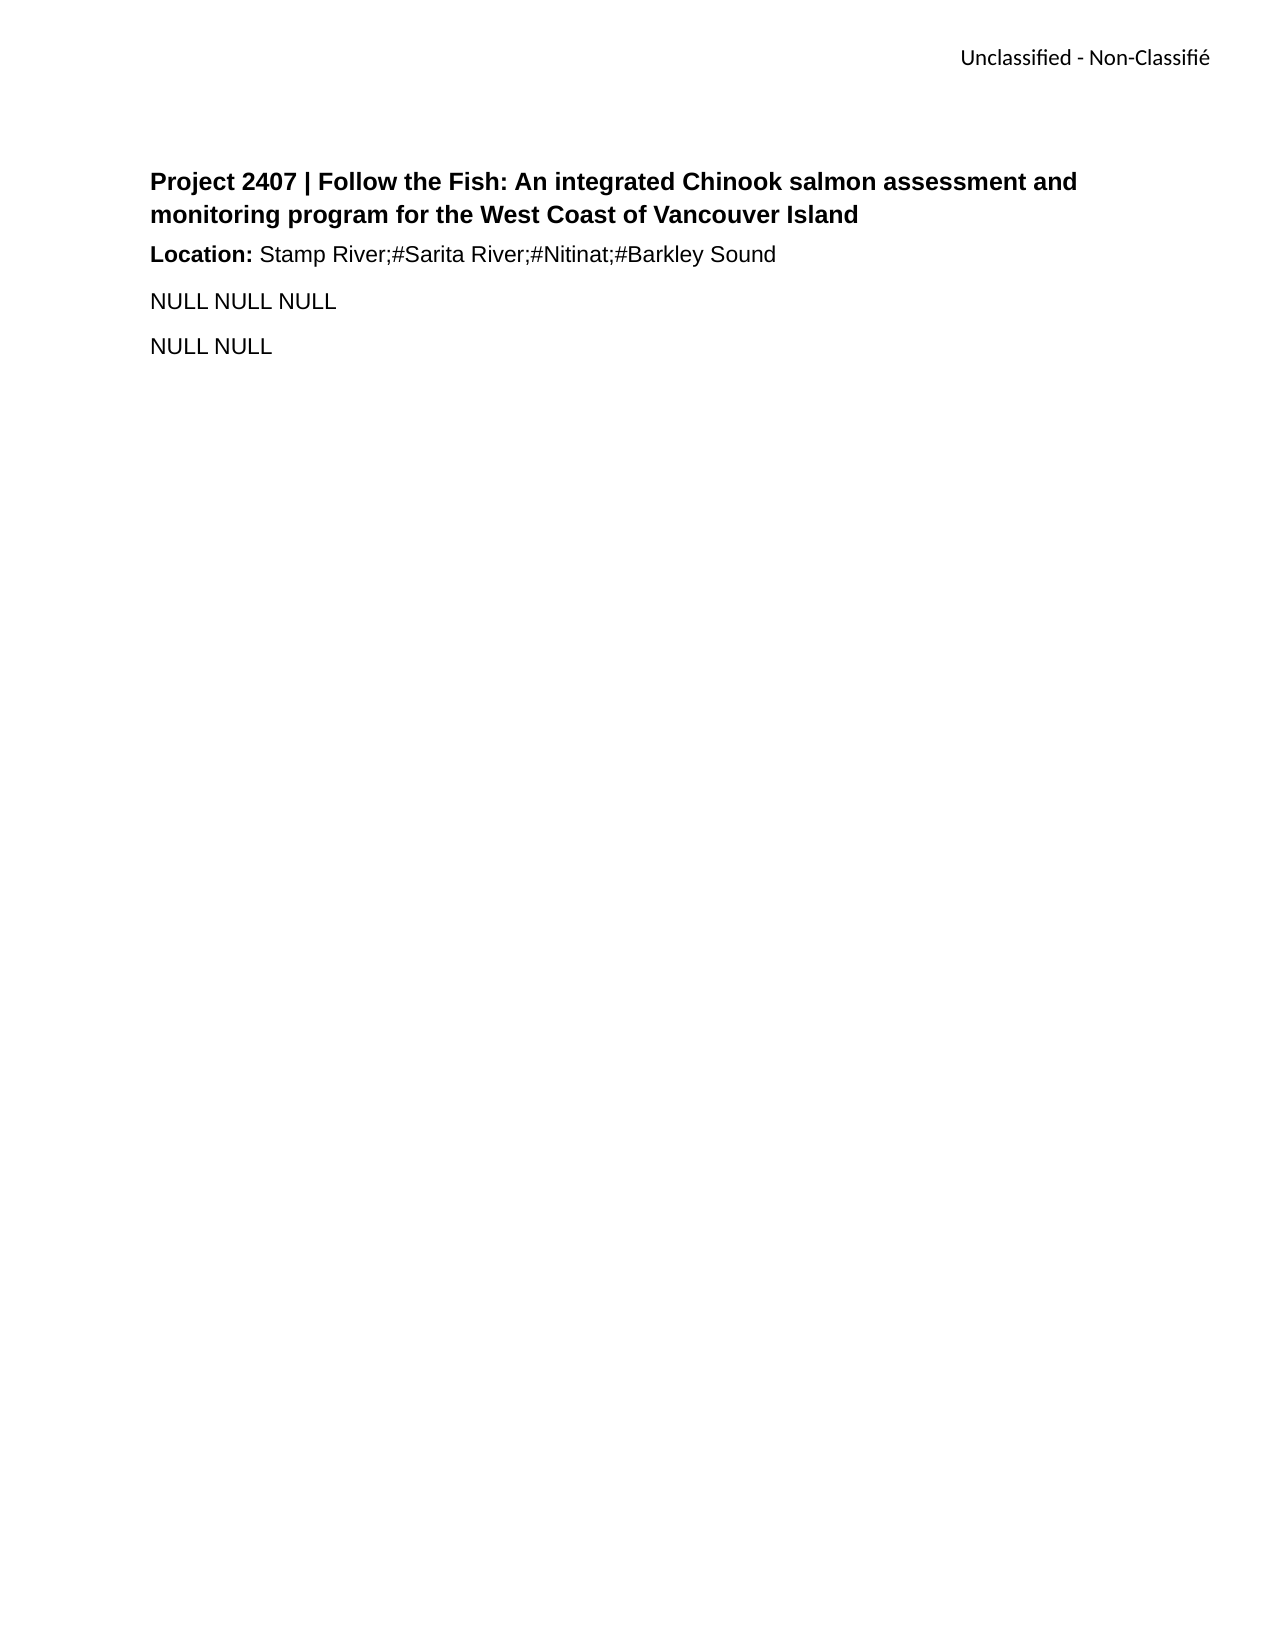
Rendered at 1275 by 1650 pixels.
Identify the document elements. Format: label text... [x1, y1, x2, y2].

text NULL NULL NULL [150, 288, 1125, 314]
text NULL NULL [150, 333, 1125, 359]
subtitle Project 2407 | Follow the Fish: An integrated Chinook salmon assessment and monitoring program for the West Coast of Vancouver Island [150, 167, 1125, 228]
